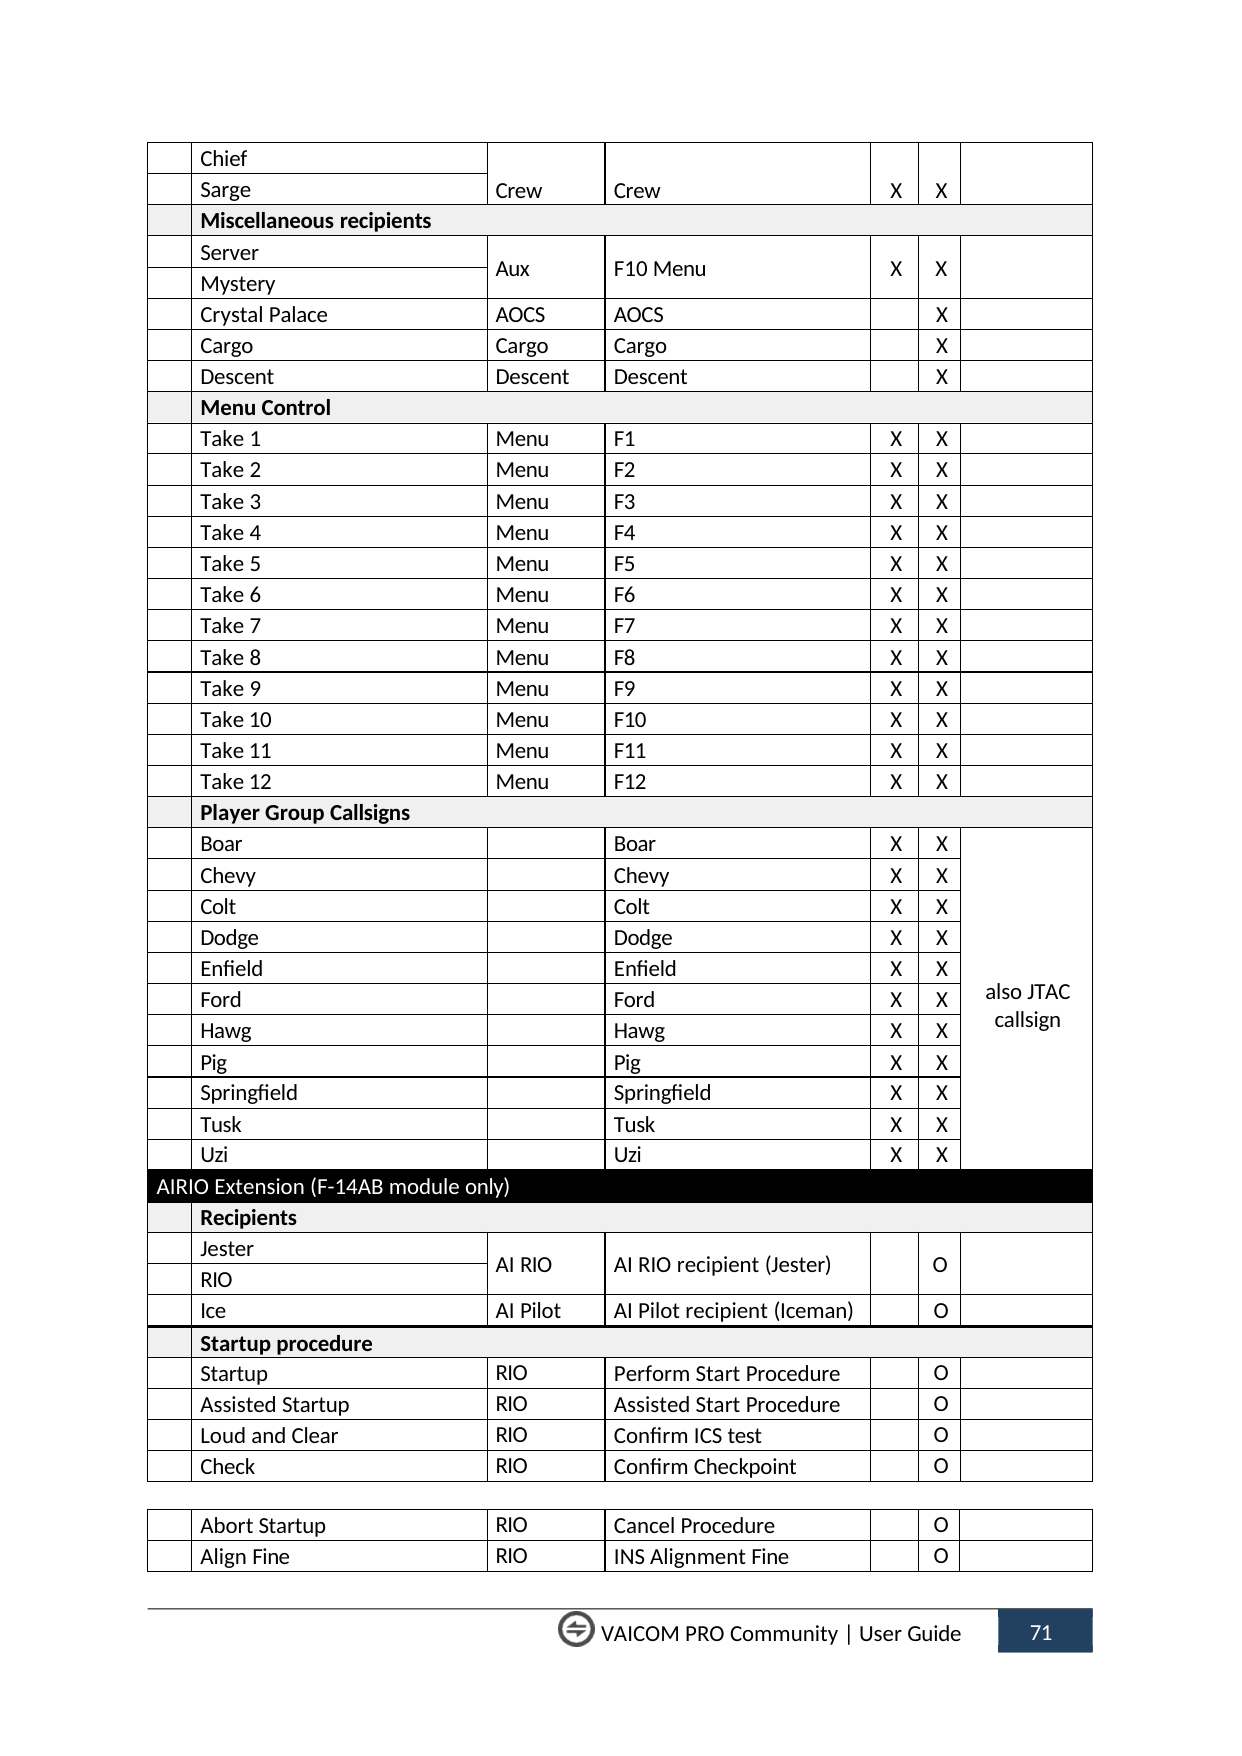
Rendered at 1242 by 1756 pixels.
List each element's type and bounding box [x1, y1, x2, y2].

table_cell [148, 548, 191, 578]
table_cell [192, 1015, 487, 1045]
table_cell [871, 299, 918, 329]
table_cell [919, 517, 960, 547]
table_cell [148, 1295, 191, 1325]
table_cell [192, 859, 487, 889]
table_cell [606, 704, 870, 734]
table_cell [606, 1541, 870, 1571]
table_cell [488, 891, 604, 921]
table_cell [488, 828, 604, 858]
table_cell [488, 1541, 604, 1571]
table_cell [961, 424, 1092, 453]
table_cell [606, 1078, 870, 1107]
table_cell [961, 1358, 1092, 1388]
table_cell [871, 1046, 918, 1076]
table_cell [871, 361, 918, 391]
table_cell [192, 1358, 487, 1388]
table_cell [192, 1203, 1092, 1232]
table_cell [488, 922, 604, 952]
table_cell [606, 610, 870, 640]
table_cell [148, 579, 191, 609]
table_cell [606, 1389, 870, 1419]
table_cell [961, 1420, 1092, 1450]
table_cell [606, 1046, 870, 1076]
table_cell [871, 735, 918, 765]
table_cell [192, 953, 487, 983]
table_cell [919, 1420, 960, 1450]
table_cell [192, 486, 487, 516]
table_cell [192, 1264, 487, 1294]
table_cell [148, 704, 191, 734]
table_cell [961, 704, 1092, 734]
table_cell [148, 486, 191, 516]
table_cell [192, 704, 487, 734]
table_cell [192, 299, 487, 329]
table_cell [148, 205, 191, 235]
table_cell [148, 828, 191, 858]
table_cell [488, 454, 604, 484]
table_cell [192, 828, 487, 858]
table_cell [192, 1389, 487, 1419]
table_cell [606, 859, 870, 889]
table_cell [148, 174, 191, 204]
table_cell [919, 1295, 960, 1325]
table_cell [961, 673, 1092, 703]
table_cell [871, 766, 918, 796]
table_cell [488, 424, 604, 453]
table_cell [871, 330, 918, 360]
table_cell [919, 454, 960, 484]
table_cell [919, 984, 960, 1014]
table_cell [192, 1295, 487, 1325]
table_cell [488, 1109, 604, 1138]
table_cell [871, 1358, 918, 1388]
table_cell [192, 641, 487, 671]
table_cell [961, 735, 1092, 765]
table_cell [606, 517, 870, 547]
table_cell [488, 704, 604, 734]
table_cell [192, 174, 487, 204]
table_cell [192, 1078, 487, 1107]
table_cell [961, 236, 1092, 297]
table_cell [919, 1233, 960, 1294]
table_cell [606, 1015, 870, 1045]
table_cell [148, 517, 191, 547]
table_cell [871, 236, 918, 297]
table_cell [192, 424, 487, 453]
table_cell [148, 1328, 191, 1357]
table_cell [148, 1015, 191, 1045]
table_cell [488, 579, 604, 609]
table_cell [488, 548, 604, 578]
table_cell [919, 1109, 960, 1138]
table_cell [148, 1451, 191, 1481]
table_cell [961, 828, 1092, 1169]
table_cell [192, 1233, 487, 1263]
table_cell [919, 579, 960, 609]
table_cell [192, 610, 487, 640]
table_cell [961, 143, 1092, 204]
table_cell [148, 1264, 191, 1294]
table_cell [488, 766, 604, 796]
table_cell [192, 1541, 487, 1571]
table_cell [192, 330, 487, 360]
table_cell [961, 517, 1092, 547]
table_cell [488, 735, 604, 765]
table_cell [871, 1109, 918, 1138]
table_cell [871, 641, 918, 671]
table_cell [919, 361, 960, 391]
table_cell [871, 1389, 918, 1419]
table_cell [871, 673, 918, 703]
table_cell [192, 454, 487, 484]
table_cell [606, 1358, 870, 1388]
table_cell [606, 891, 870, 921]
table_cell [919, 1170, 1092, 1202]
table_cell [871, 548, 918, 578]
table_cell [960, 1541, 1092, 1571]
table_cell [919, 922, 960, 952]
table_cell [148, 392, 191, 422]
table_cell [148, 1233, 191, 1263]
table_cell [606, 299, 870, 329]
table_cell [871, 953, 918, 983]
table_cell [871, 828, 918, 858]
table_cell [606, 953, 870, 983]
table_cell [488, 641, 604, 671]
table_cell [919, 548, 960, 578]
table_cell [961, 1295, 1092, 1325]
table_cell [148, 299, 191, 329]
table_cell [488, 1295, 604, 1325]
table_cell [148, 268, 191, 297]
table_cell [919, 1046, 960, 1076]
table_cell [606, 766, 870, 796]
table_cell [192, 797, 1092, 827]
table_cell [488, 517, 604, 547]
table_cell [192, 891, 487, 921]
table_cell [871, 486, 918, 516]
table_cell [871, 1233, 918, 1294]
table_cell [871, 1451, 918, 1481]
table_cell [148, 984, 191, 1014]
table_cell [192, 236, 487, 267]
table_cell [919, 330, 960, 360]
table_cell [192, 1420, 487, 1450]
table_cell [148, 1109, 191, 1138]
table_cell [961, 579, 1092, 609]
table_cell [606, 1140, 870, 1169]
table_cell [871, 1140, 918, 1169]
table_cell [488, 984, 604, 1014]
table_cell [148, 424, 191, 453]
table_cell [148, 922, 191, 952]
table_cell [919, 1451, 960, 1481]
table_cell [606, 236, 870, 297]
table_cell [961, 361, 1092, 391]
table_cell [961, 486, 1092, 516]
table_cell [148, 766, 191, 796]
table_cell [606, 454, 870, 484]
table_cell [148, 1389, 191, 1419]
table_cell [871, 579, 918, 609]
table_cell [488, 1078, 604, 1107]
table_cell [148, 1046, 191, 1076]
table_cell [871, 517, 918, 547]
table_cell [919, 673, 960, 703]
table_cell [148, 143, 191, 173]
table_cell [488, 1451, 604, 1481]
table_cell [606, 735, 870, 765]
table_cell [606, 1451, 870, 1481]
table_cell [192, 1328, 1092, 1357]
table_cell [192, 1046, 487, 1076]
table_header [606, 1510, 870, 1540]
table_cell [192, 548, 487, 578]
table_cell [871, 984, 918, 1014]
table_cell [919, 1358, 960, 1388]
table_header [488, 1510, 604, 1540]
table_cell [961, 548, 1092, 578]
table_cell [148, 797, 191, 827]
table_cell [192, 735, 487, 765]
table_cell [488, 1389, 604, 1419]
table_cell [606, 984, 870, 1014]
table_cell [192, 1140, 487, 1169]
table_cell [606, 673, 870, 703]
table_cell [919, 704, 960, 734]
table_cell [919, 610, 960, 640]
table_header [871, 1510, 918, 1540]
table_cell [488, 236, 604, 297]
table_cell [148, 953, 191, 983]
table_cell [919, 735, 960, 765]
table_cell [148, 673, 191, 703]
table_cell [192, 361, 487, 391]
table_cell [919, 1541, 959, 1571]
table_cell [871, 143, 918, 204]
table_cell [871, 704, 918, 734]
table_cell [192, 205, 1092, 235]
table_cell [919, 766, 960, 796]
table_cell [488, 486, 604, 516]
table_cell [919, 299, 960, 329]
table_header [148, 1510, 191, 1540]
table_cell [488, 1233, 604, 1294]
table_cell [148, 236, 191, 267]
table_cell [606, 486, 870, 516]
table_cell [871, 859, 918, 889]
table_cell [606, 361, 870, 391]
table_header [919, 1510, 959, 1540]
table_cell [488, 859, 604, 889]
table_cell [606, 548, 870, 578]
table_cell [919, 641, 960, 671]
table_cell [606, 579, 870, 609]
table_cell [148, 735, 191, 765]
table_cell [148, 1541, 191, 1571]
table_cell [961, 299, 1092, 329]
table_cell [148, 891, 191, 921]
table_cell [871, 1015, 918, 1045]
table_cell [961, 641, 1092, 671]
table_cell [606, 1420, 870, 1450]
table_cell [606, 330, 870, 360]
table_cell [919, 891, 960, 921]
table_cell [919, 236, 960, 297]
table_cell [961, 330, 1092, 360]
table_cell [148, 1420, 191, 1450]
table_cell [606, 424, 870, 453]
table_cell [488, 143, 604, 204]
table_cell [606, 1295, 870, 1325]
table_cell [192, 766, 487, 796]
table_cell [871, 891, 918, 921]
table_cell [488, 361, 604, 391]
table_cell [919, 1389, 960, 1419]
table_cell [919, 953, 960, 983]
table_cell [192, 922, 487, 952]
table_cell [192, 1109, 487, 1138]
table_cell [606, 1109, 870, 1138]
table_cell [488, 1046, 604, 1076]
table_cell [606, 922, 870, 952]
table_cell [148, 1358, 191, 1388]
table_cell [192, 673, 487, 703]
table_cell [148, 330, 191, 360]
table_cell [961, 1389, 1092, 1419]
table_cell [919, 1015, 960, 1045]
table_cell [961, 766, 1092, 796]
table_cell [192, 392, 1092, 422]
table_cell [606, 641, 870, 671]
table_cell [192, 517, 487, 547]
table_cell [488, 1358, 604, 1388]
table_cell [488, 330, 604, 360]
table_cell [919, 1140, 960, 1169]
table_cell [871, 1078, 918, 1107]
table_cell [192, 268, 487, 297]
picture [558, 1611, 595, 1647]
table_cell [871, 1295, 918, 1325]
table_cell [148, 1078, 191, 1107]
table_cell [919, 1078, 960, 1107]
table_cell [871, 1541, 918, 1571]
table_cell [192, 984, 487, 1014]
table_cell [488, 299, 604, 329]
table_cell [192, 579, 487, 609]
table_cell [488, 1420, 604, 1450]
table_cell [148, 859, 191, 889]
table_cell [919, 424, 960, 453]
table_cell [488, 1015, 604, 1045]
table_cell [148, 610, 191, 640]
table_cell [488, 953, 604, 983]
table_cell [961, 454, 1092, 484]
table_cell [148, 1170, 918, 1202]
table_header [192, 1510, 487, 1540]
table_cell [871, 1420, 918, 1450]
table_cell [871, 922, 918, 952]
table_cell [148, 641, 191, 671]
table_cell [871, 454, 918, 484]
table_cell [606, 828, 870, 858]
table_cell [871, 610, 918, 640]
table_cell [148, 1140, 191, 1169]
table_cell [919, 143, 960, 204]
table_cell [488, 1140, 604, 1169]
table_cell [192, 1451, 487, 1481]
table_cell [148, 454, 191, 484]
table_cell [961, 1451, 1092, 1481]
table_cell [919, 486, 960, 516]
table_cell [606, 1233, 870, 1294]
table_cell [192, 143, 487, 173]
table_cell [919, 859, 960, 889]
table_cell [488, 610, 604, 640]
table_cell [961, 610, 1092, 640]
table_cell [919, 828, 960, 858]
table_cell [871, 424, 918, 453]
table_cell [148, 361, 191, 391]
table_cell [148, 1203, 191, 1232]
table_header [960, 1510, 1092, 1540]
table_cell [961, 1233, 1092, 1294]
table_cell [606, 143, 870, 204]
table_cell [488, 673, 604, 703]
